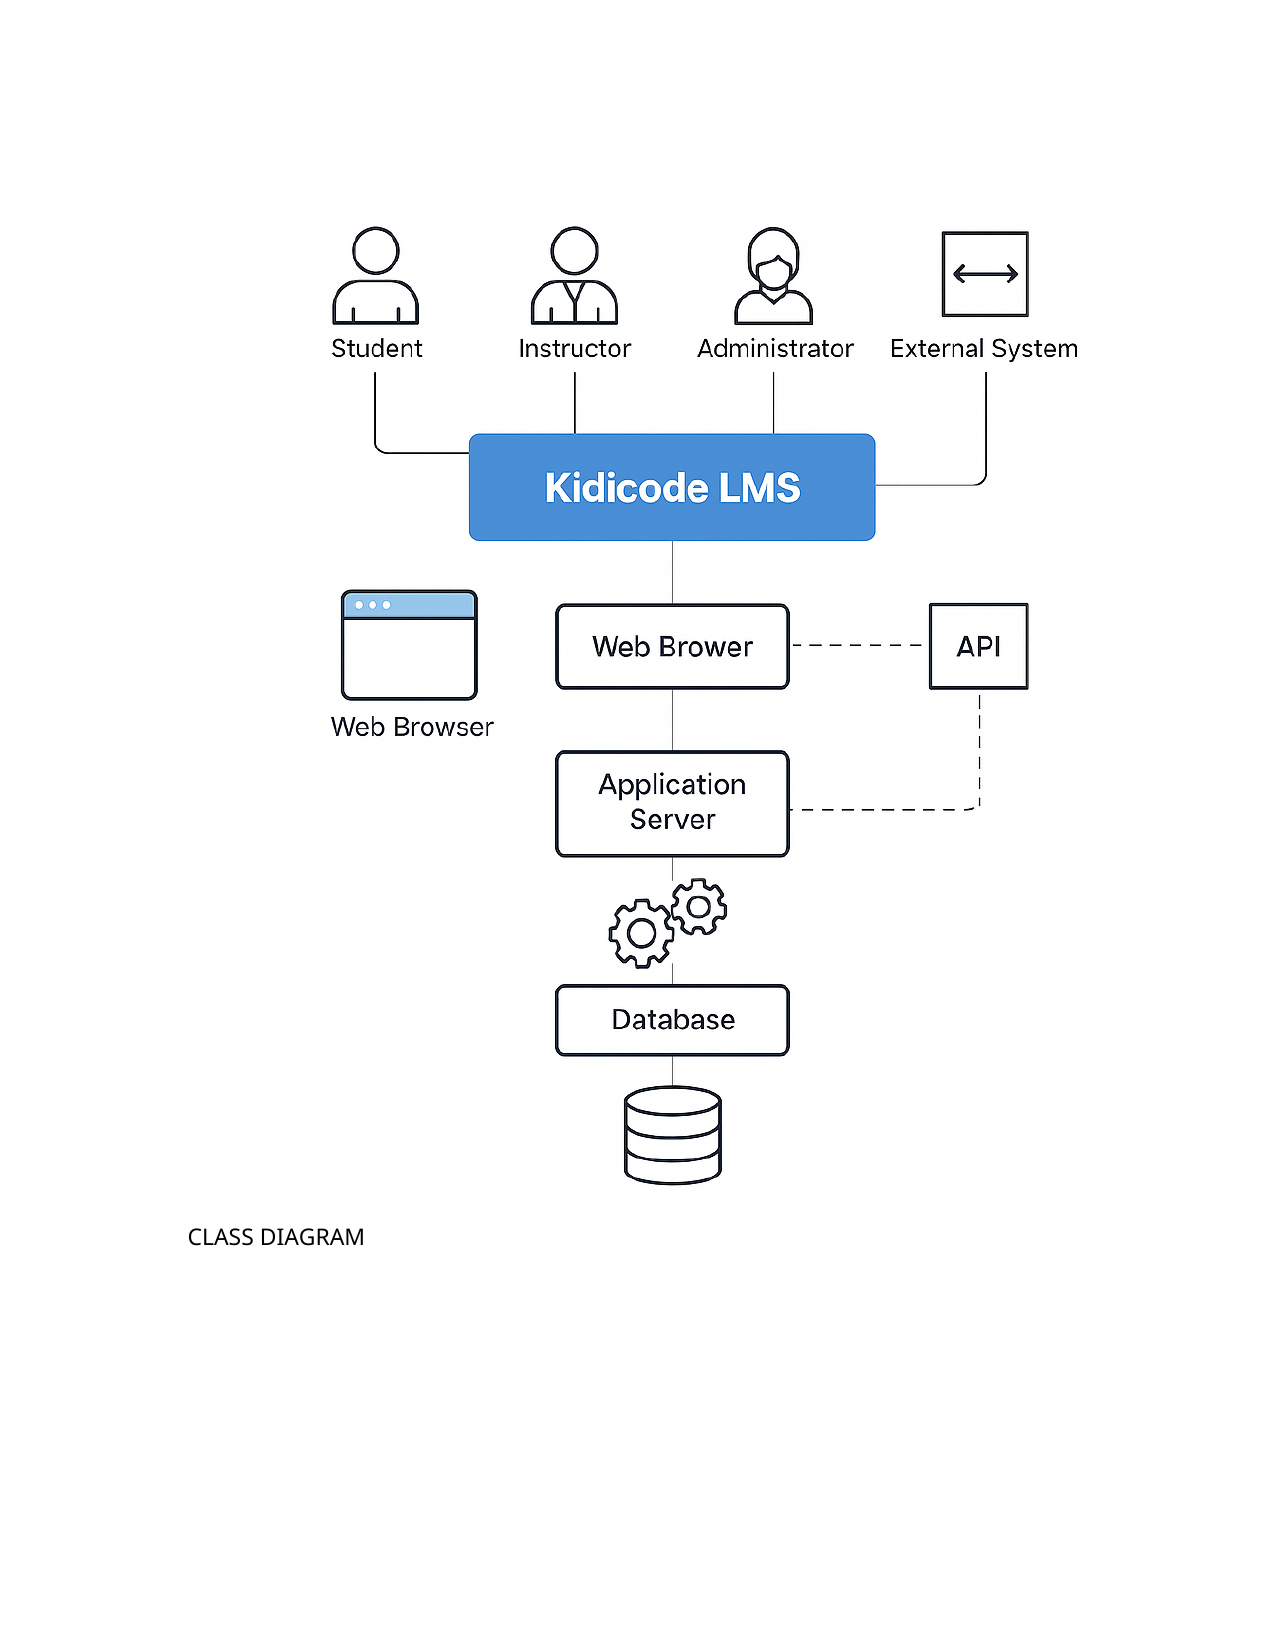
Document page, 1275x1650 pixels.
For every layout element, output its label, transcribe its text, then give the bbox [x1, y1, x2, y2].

text CLASS DIAGRAM [187, 1221, 1087, 1252]
picture [187, 225, 1159, 1196]
